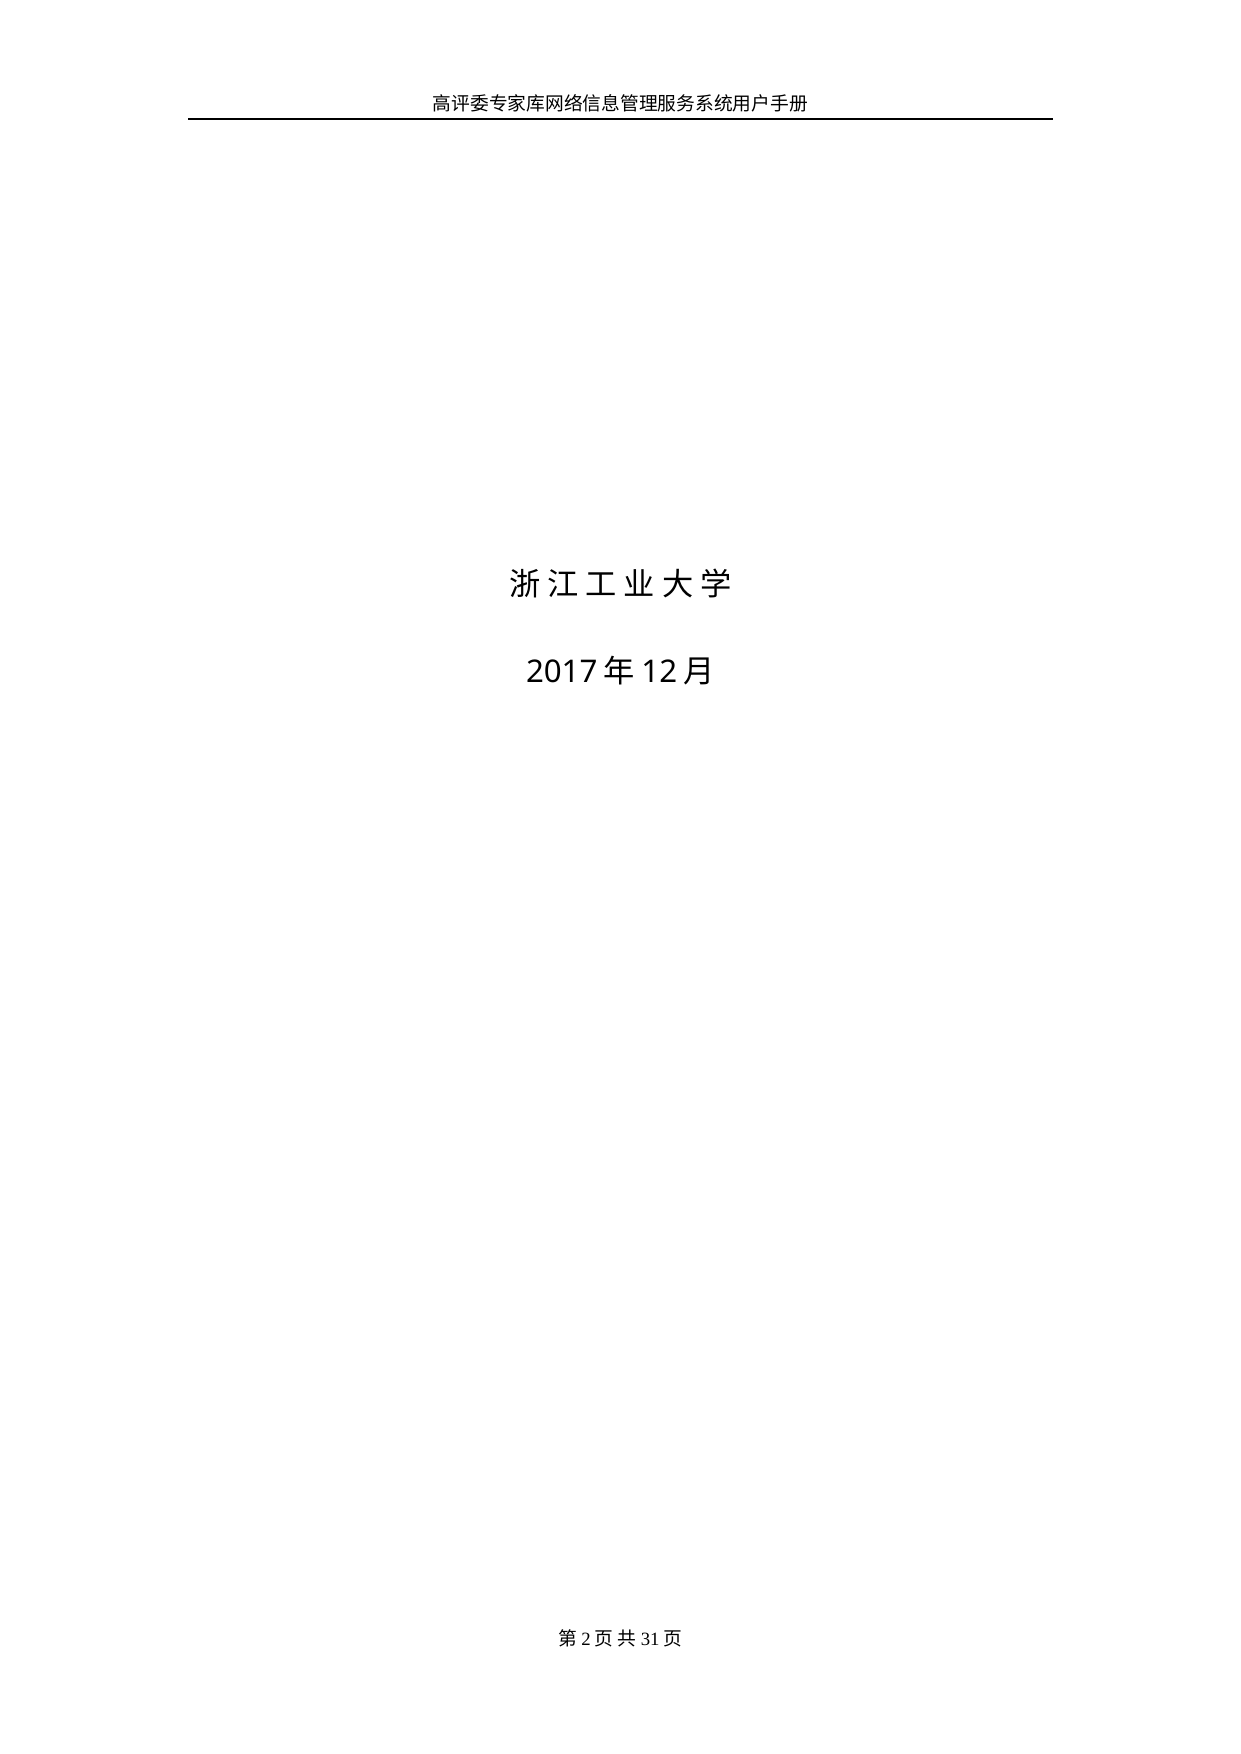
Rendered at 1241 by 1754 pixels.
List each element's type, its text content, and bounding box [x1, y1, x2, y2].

text 浙 江 工 业 大 学 [187, 549, 1053, 614]
text 2017年12月 [187, 637, 1053, 702]
